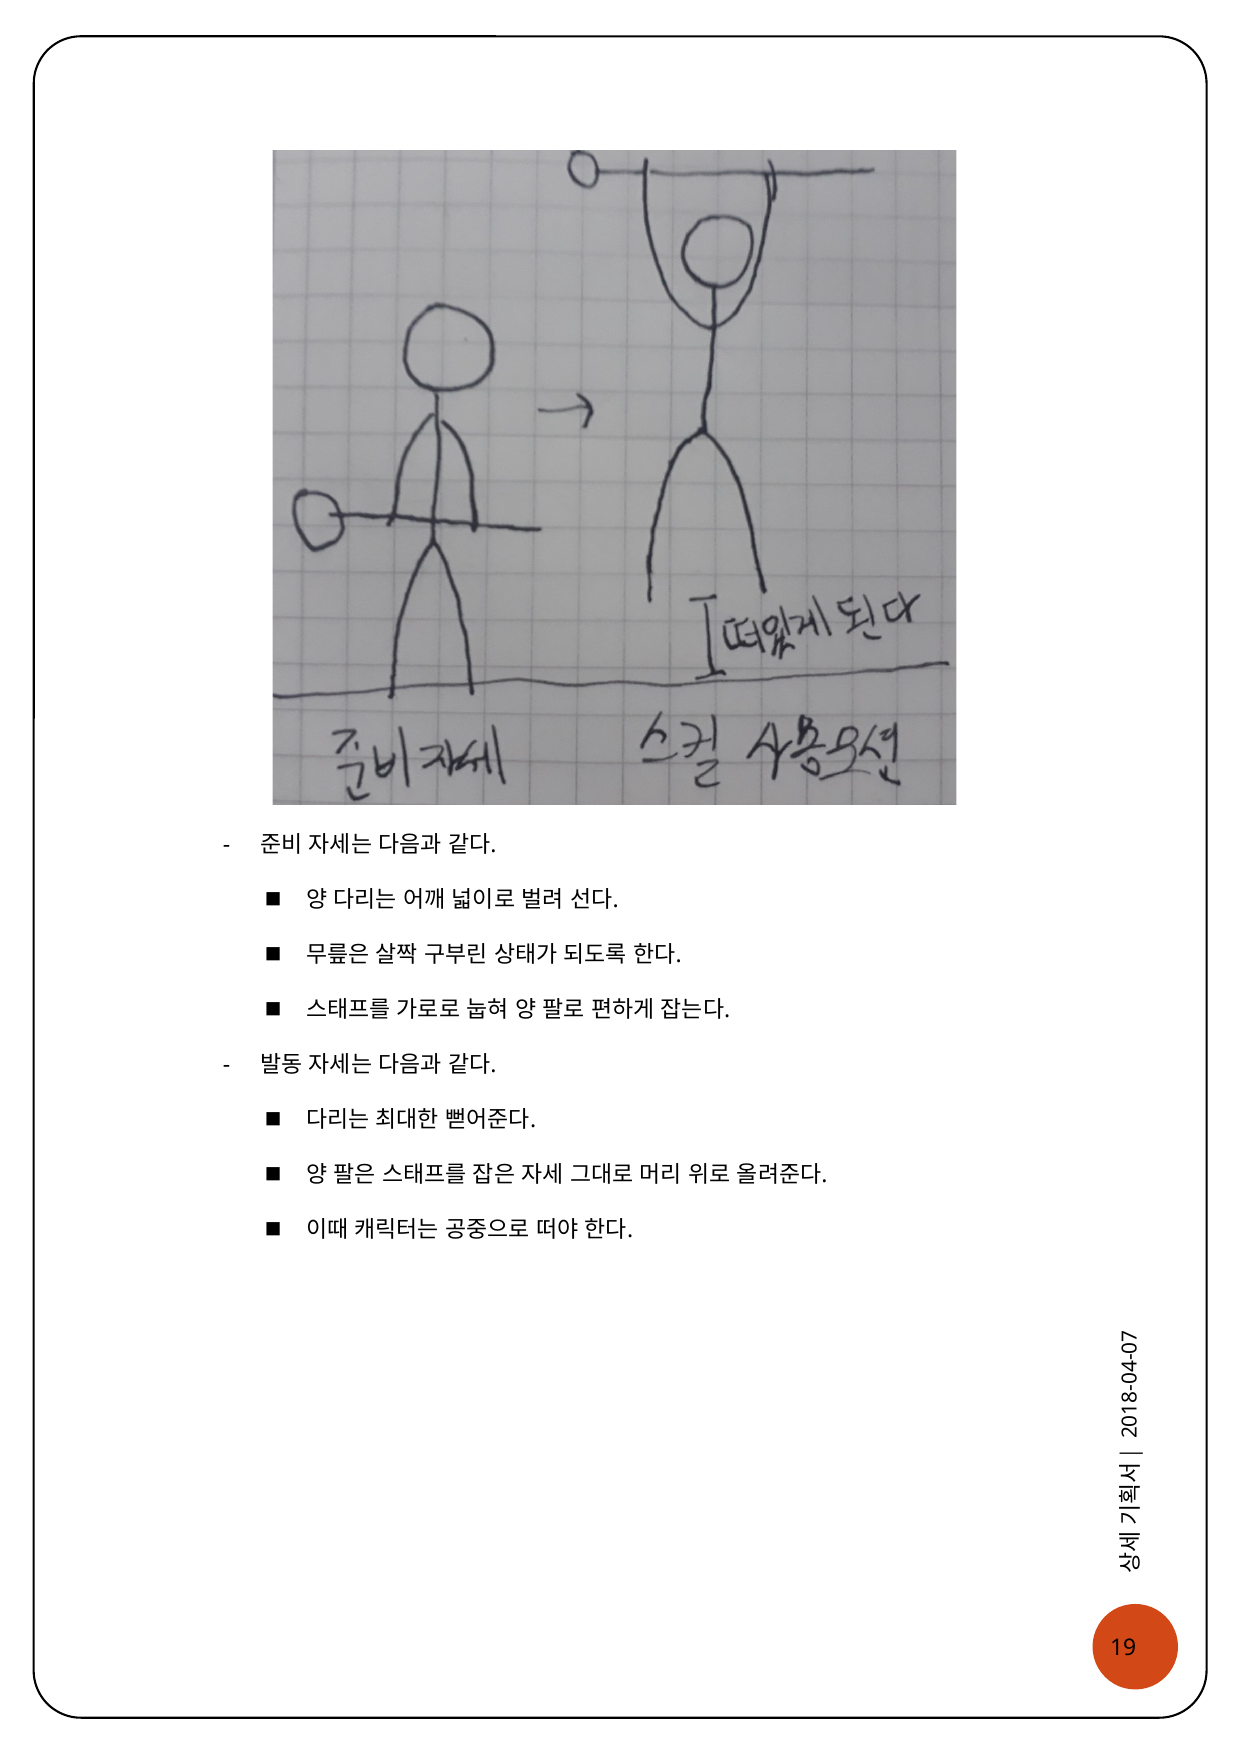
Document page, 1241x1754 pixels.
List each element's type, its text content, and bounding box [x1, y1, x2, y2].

list 양 다리는 어깨 넓이로 벌려 선다. [264, 881, 1092, 914]
list 발동 자세는 다음과 같다. [223, 1046, 1092, 1079]
list 이때 캐릭터는 공중으로 떠야 한다. [264, 1211, 1092, 1244]
list 무릎은 살짝 구부린 상태가 되도록 한다. [264, 936, 1092, 969]
list 다리는 최대한 뻗어준다. [264, 1101, 1092, 1134]
list 준비 자세는 다음과 같다. [223, 826, 1092, 859]
picture [272, 150, 957, 805]
list 스태프를 가로로 눕혀 양 팔로 편하게 잡는다. [264, 991, 1092, 1024]
list 양 팔은 스태프를 잡은 자세 그대로 머리 위로 올려준다. [264, 1156, 1092, 1189]
